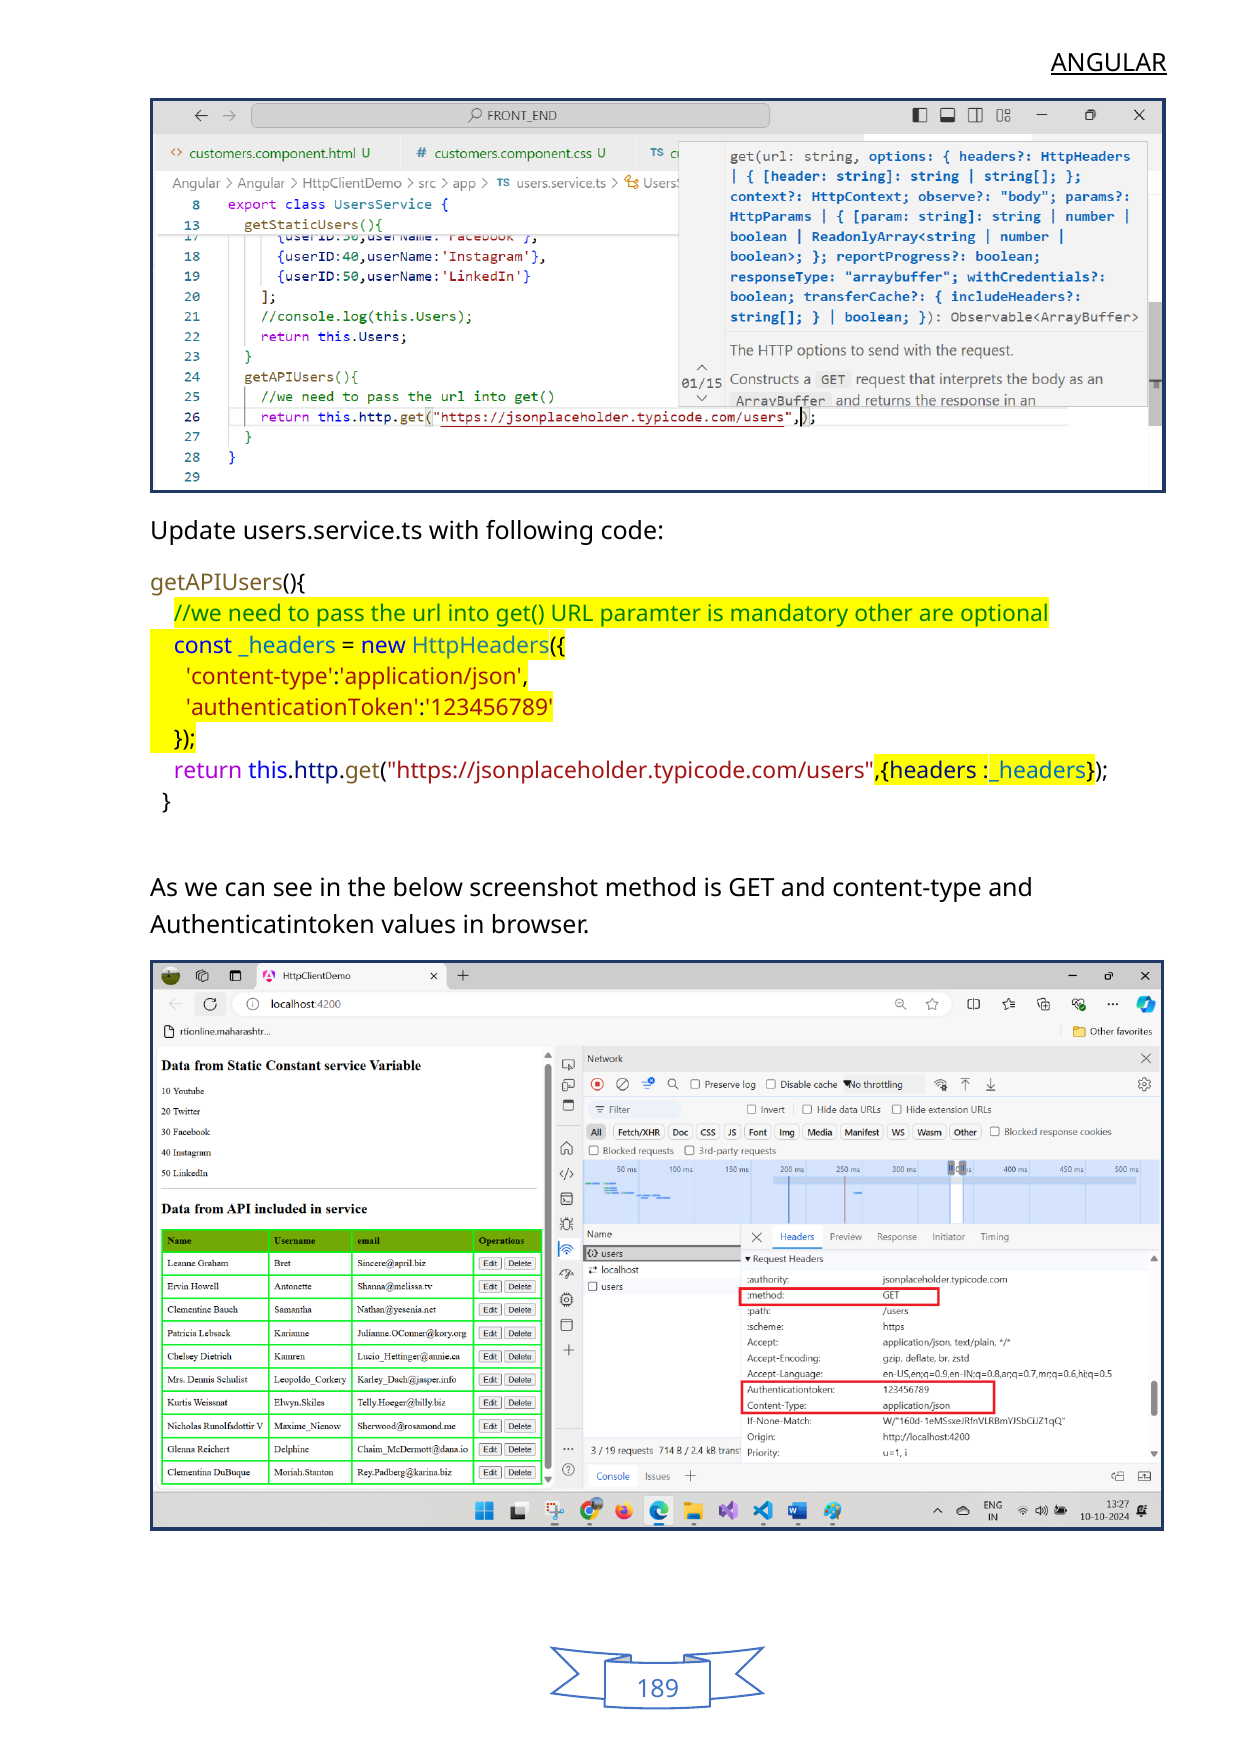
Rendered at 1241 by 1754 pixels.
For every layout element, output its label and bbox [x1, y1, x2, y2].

picture [153, 101, 1162, 490]
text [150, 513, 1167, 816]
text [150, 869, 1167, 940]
picture [153, 963, 1161, 1527]
